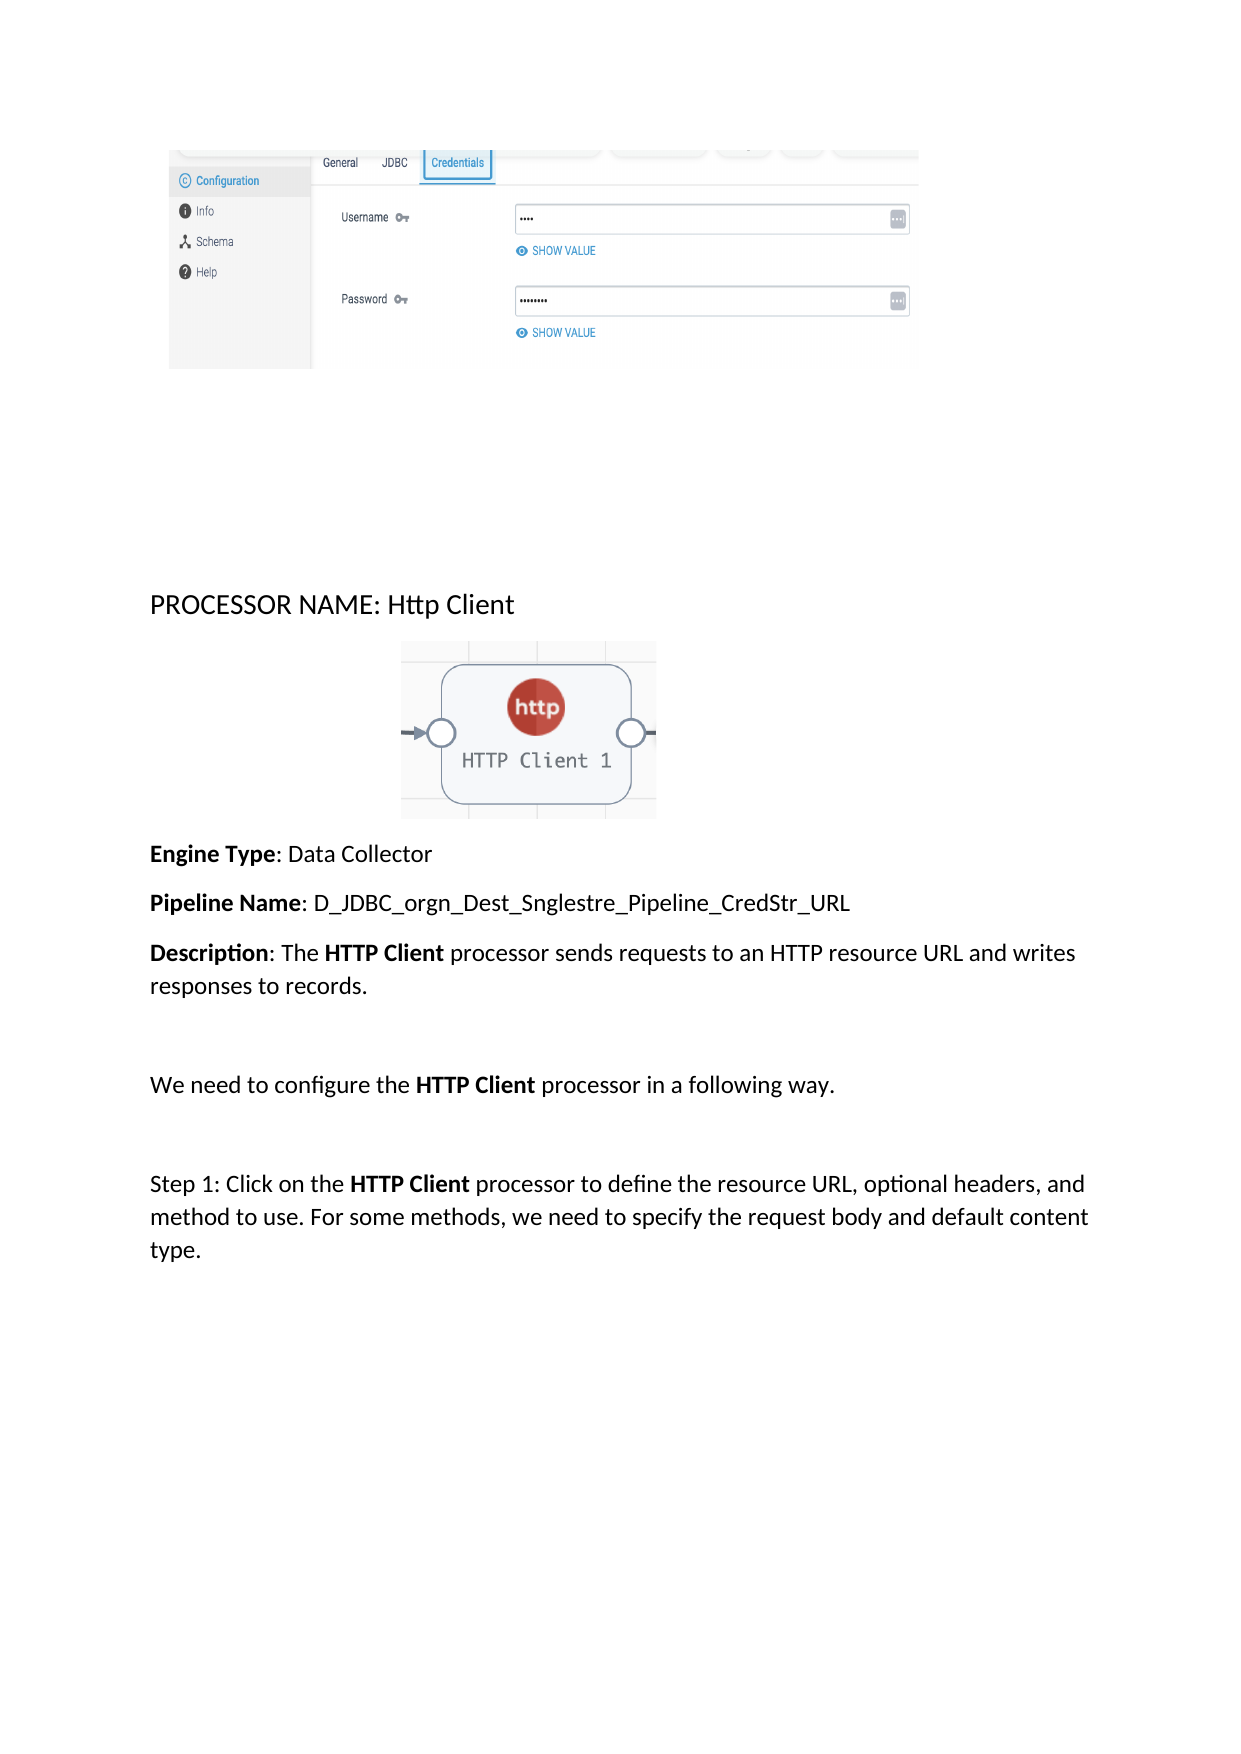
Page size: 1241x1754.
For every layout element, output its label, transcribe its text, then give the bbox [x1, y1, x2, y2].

text Description: The HTTP Client processor sends requests to an HTTP resource URL and writes responses to records. [150, 937, 1090, 1001]
text We need to configure the HTTP Client processor in a following way. [150, 1069, 1090, 1100]
text Step 1: Click on the HTTP Client processor to define the resource URL, optional headers, and method to use. For some methods, we need to specify the request body and default content type. [150, 1168, 1090, 1265]
text PROCESSOR NAME: Http Client [150, 586, 1090, 622]
text Pipeline Name: D_JDBC_orgn_Dest_Snglestre_Pipeline_CredStr_URL [150, 888, 1090, 918]
text Engine Type: Data Collector [150, 838, 1090, 868]
